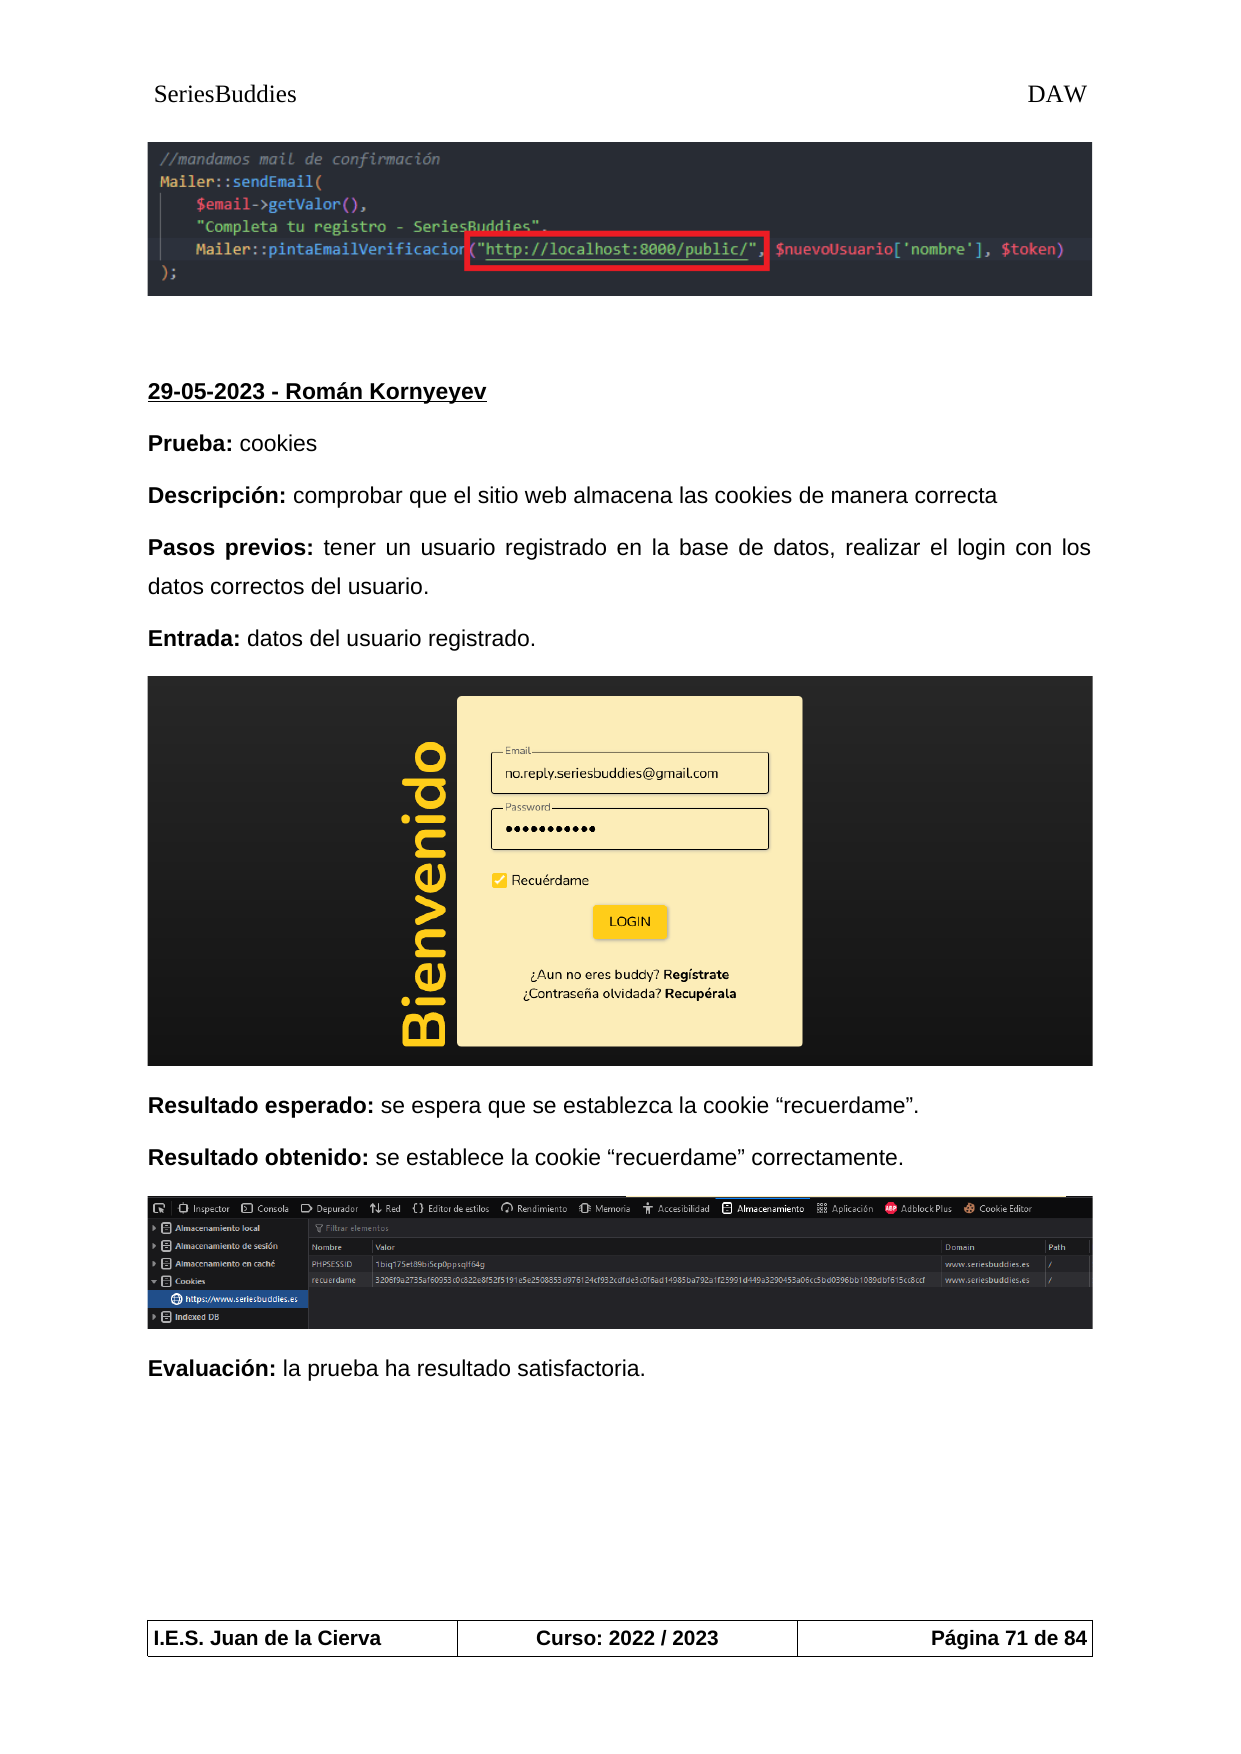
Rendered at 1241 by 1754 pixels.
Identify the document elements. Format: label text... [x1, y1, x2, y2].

text Prueba: cookies [148, 430, 1093, 456]
picture [147, 142, 1093, 296]
picture [147, 676, 1093, 1066]
text Pasos previos: tener un usuario registrado en la base de datos, realizar el login con los datos correctos del usuario. [148, 534, 1093, 599]
text Evaluación: la prueba ha resultado satisfactoria. [148, 1355, 1093, 1381]
picture [147, 1196, 1093, 1329]
text Resultado obtenido: se establece la cookie “recuerdame” correctamente. [148, 1144, 1093, 1171]
text Resultado esperado: se espera que se establezca la cookie “recuerdame”. [148, 1092, 1093, 1119]
text Entrada: datos del usuario registrado. [148, 625, 1093, 651]
text 29-05-2023 - Román Kornyeyev [148, 378, 1093, 404]
text Descripción: comprobar que el sitio web almacena las cookies de manera correcta [148, 482, 1093, 508]
